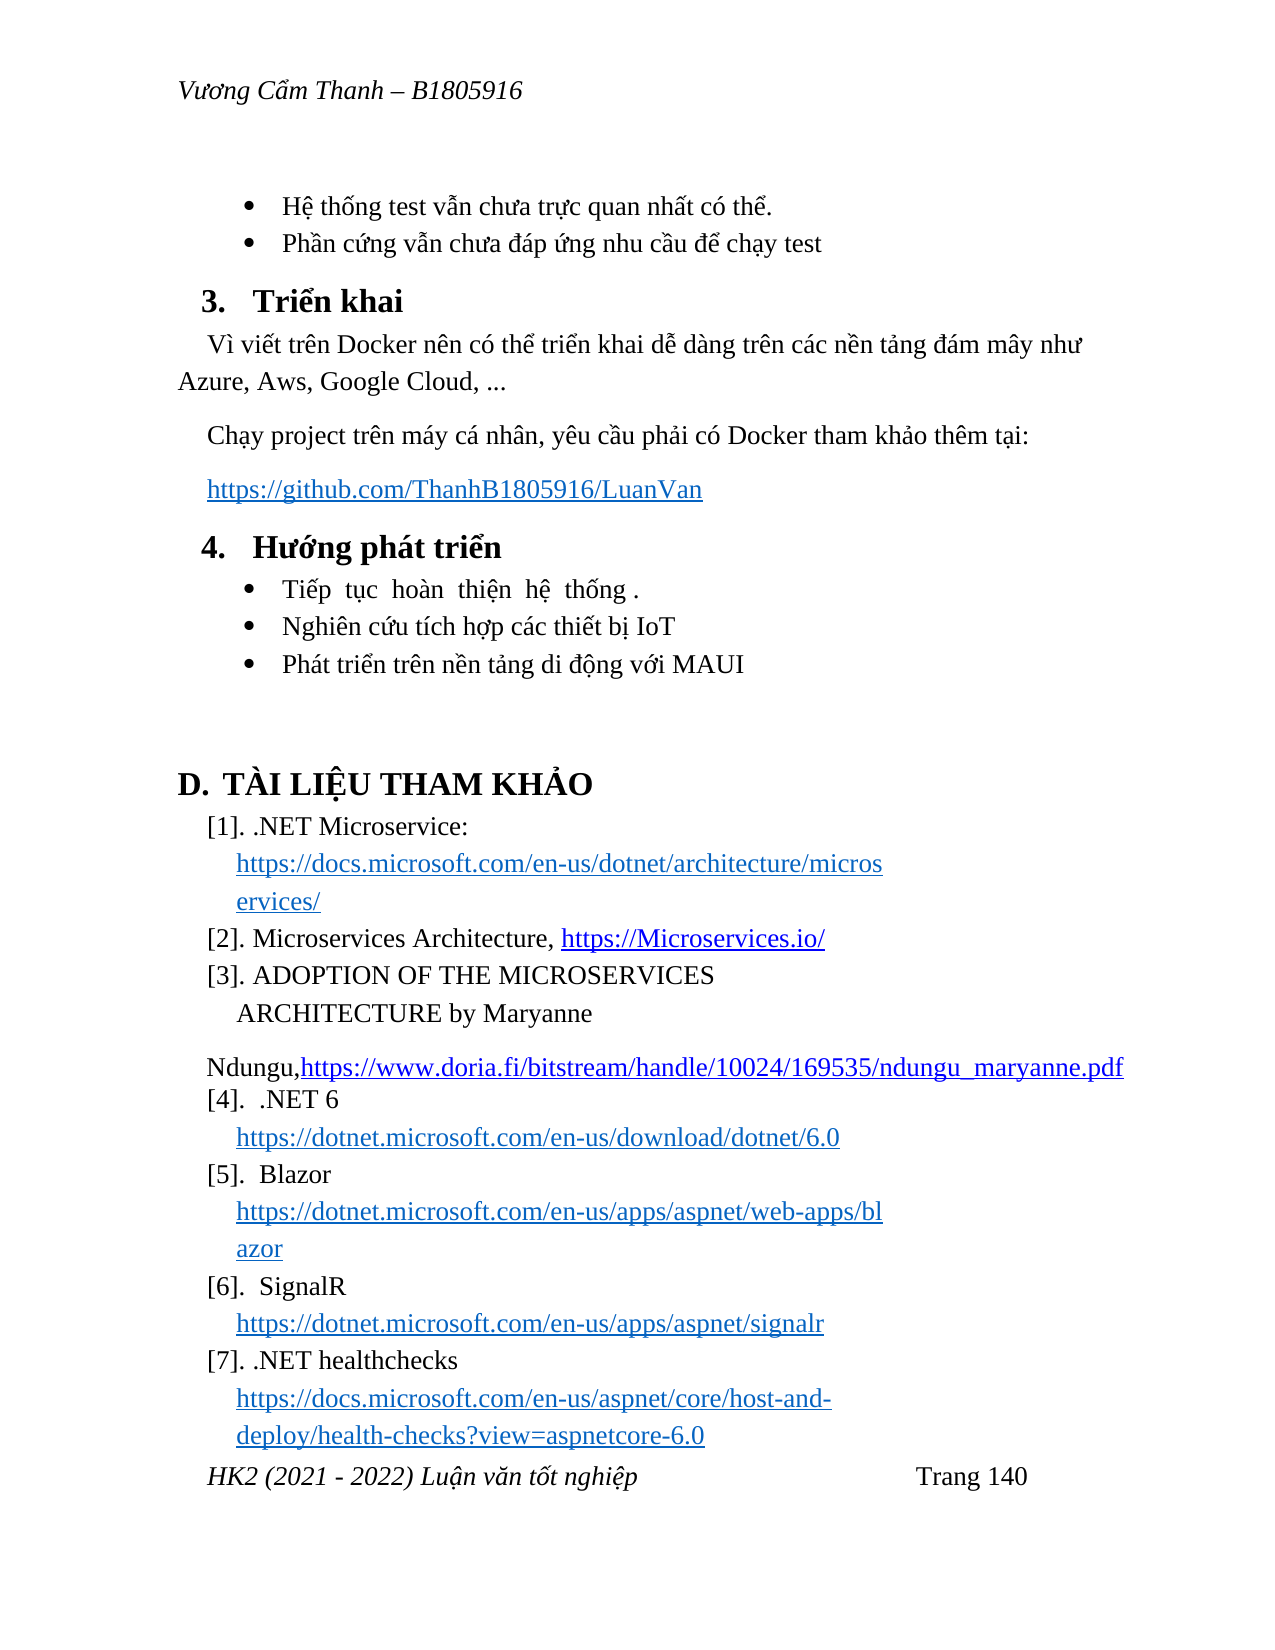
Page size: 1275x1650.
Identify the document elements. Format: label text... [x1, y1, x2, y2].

list .NET 6 https://dotnet.microsoft.com/en-us/download/dotnet/6.0 [207, 1083, 892, 1152]
list ADOPTION OF THE MICROSERVICES ARCHITECTURE by Maryanne [207, 959, 892, 1028]
list Hệ thống test vẫn chưa trực quan nhất có thể. [244, 190, 1157, 221]
list Tiếp tục hoàn thiện hệ thống . [244, 573, 1157, 604]
list Microservices Architecture, https://Microservices.io/ [207, 922, 892, 953]
text Vì viết trên Docker nên có thể triển khai dễ dàng trên các nền tảng đám mây như Azure, Aws, Google Cloud, ... [177, 328, 1157, 396]
list Blazor https://dotnet.microsoft.com/en-us/apps/aspnet/web-apps/blazor [207, 1158, 892, 1264]
list .NET Microservice: https://docs.microsoft.com/en-us/dotnet/architecture/microservices/ [207, 810, 892, 916]
list .NET healthchecks https://docs.microsoft.com/en-us/aspnet/core/host-and-deploy/health-checks?view=aspnetcore-6.0 [207, 1344, 892, 1450]
subtitle Triển khai [201, 282, 1157, 320]
subtitle Tài liệu tham khảo [177, 764, 1157, 803]
list Phát triển trên nền tảng di động với MAUI [244, 648, 1157, 679]
list Nghiên cứu tích hợp các thiết bị IoT [244, 610, 1157, 642]
text Ndungu,https://www.doria.fi/bitstream/handle/10024/169535/ndungu_maryanne.pdf [177, 1051, 1157, 1082]
list SignalR https://dotnet.microsoft.com/en-us/apps/aspnet/signalr [207, 1270, 892, 1338]
subtitle Hướng phát triển [201, 527, 1157, 565]
text Chạy project trên máy cá nhân, yêu cầu phải có Docker tham khảo thêm tại: [177, 419, 1157, 450]
text https://github.com/ThanhB1805916/LuanVan [177, 473, 1157, 504]
list Phần cứng vẫn chưa đáp ứng nhu cầu để chạy test [244, 228, 1157, 259]
